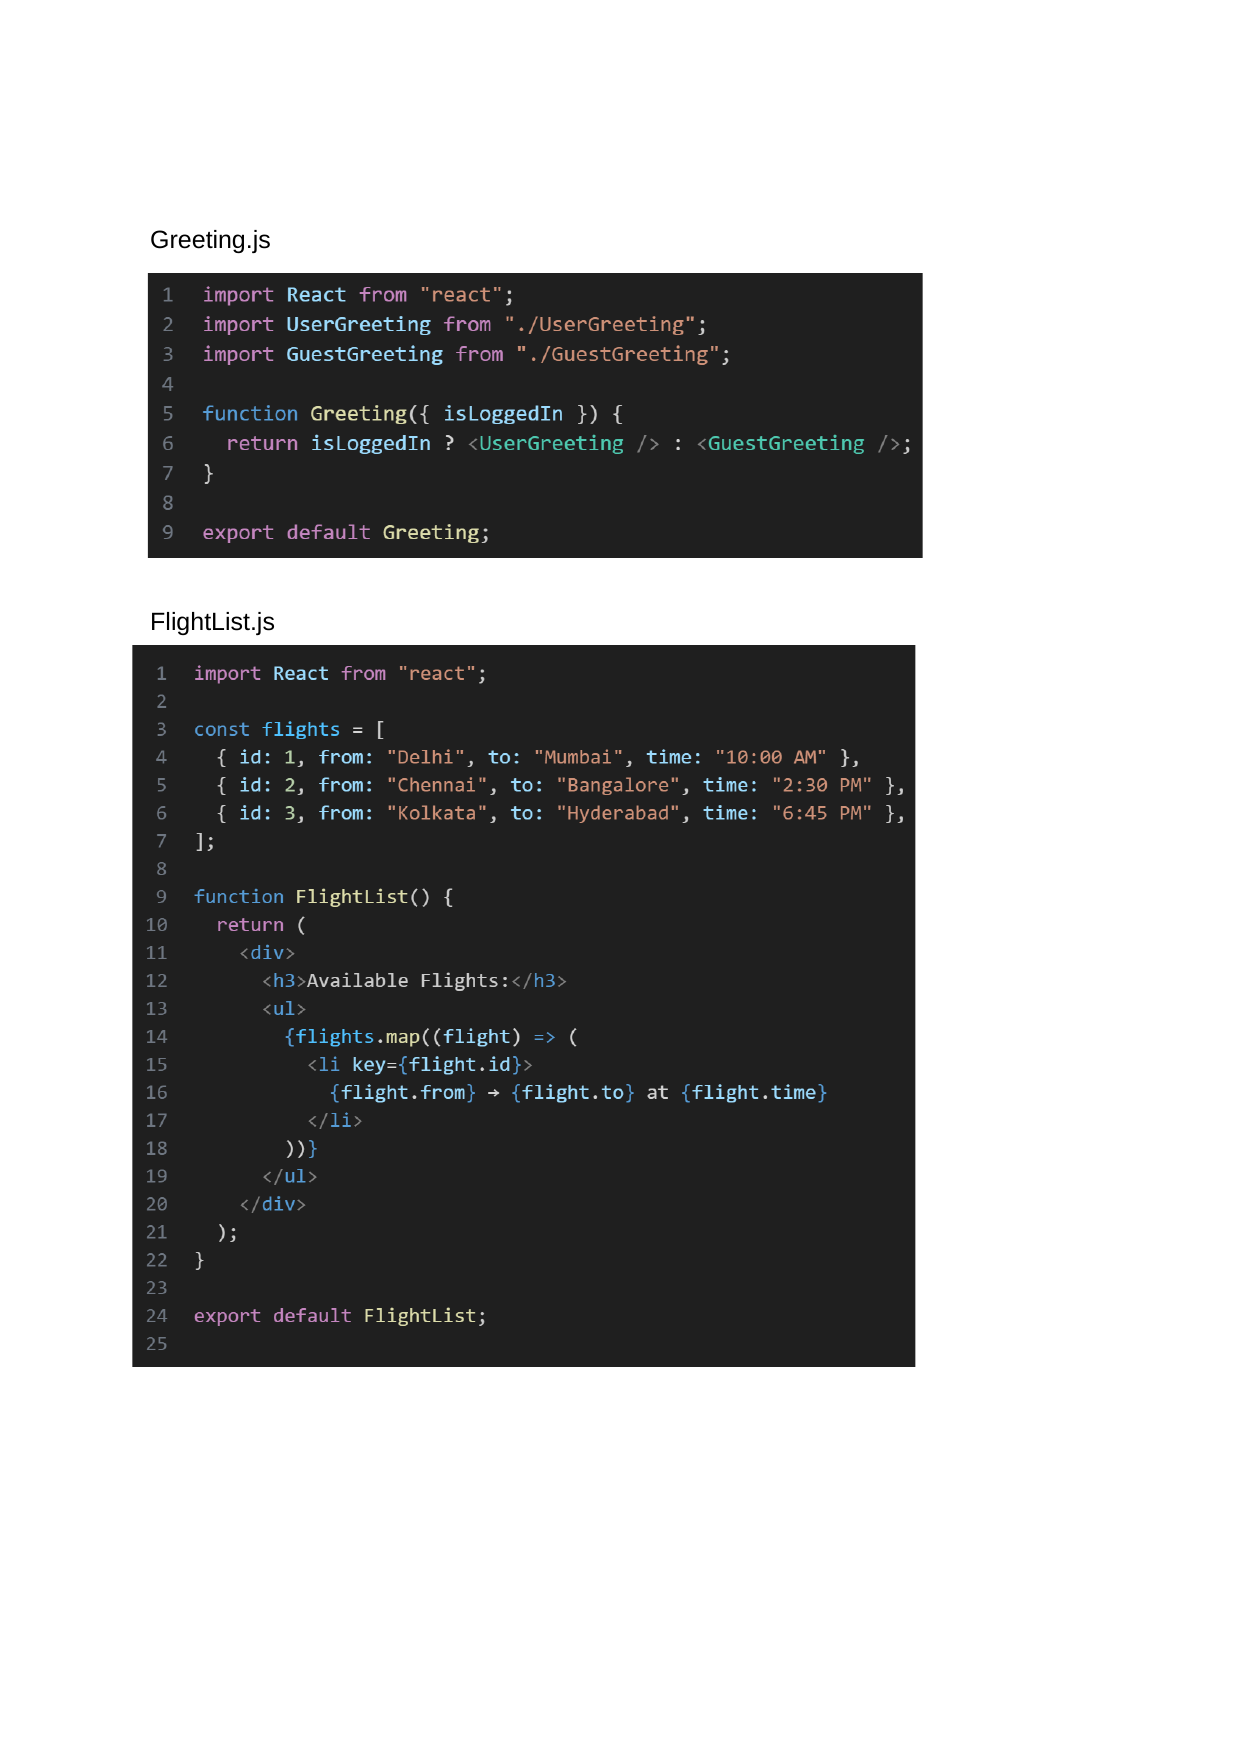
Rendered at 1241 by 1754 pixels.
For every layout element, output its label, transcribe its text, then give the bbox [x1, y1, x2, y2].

text Greeting.js [150, 225, 1090, 254]
picture [147, 273, 923, 558]
picture [132, 645, 916, 1367]
text FlightList.js [150, 607, 1090, 635]
